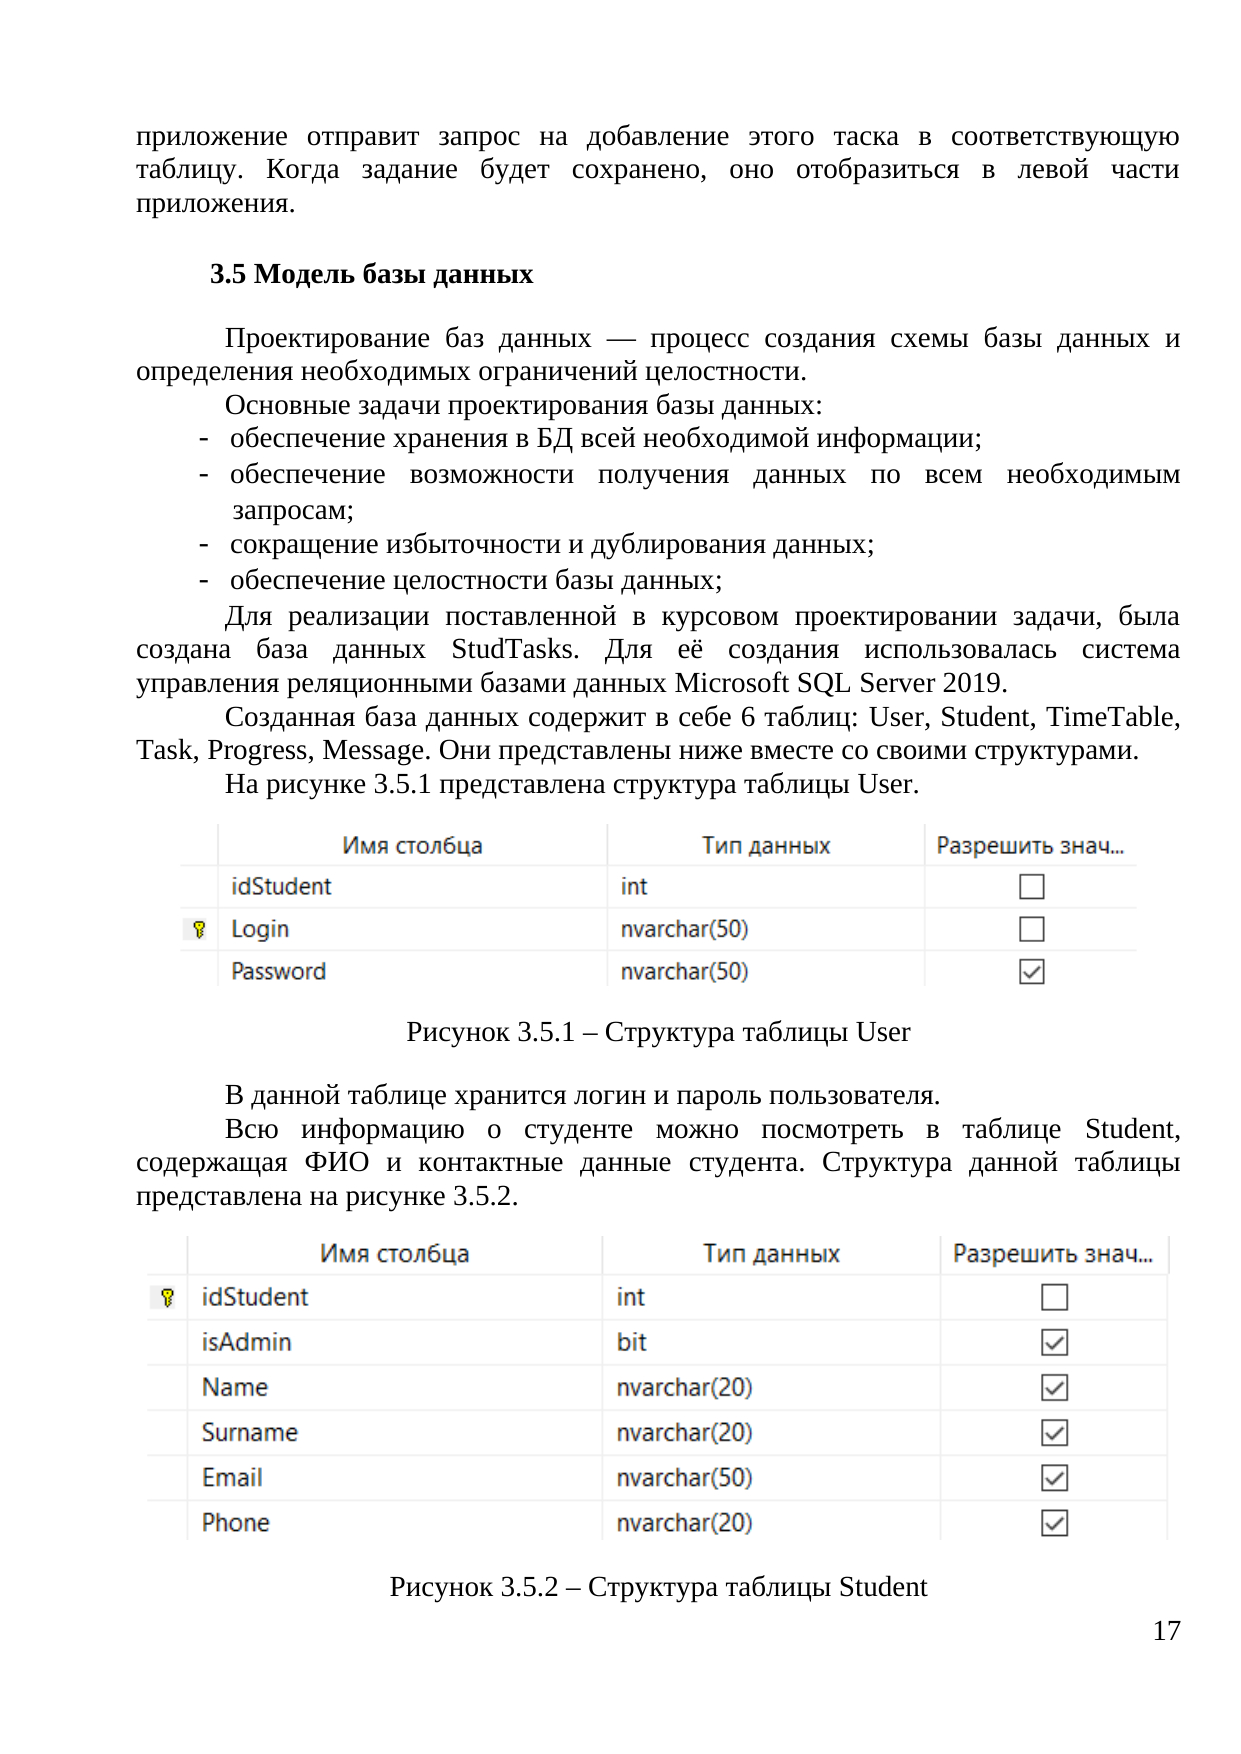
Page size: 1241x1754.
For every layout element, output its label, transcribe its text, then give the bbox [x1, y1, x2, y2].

picture [147, 1236, 1170, 1540]
text Основные задачи проектирования базы данных: [136, 387, 1181, 420]
text Созданная база данных содержит в себе 6 таблиц: User, Student, TimeTable, Task, Progress, Message. Они представлены ниже вместе со своими структурами. [136, 699, 1181, 766]
text обеспечение целостности базы данных; [195, 562, 1181, 598]
text Рисунок 3.5.2 – Структура таблицы Student [136, 1569, 1181, 1602]
text 3.5 Модель базы данных [136, 256, 1181, 290]
text обеспечение хранения в БД всей необходимой информации; [195, 420, 1181, 456]
text обеспечение возможности получения данных по всем необходимым запросам; [195, 456, 1181, 526]
picture [180, 824, 1137, 986]
text сокращение избыточности и дублирования данных; [195, 526, 1181, 562]
text Всю информацию о студенте можно посмотреть в таблице Student, содержащая ФИО и контактные данные студента. Структура данной таблицы представлена на рисунке 3.5.2. [136, 1111, 1181, 1211]
text Для реализации поставленной в курсовом проектировании задачи, была создана база данных StudTasks. Для её создания использовалась система управления реляционными базами данных Microsoft SQL Server 2019. [136, 598, 1181, 699]
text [136, 118, 1181, 219]
text В данной таблице хранится логин и пароль пользователя. [136, 1077, 1181, 1111]
text На рисунке 3.5.1 представлена структура таблицы User. [136, 766, 1181, 799]
text Проектирование баз данных — процесс создания схемы базы данных и определения необходимых ограничений целостности. [136, 320, 1181, 387]
text Рисунок 3.5.1 – Структура таблицы User [136, 1014, 1181, 1048]
